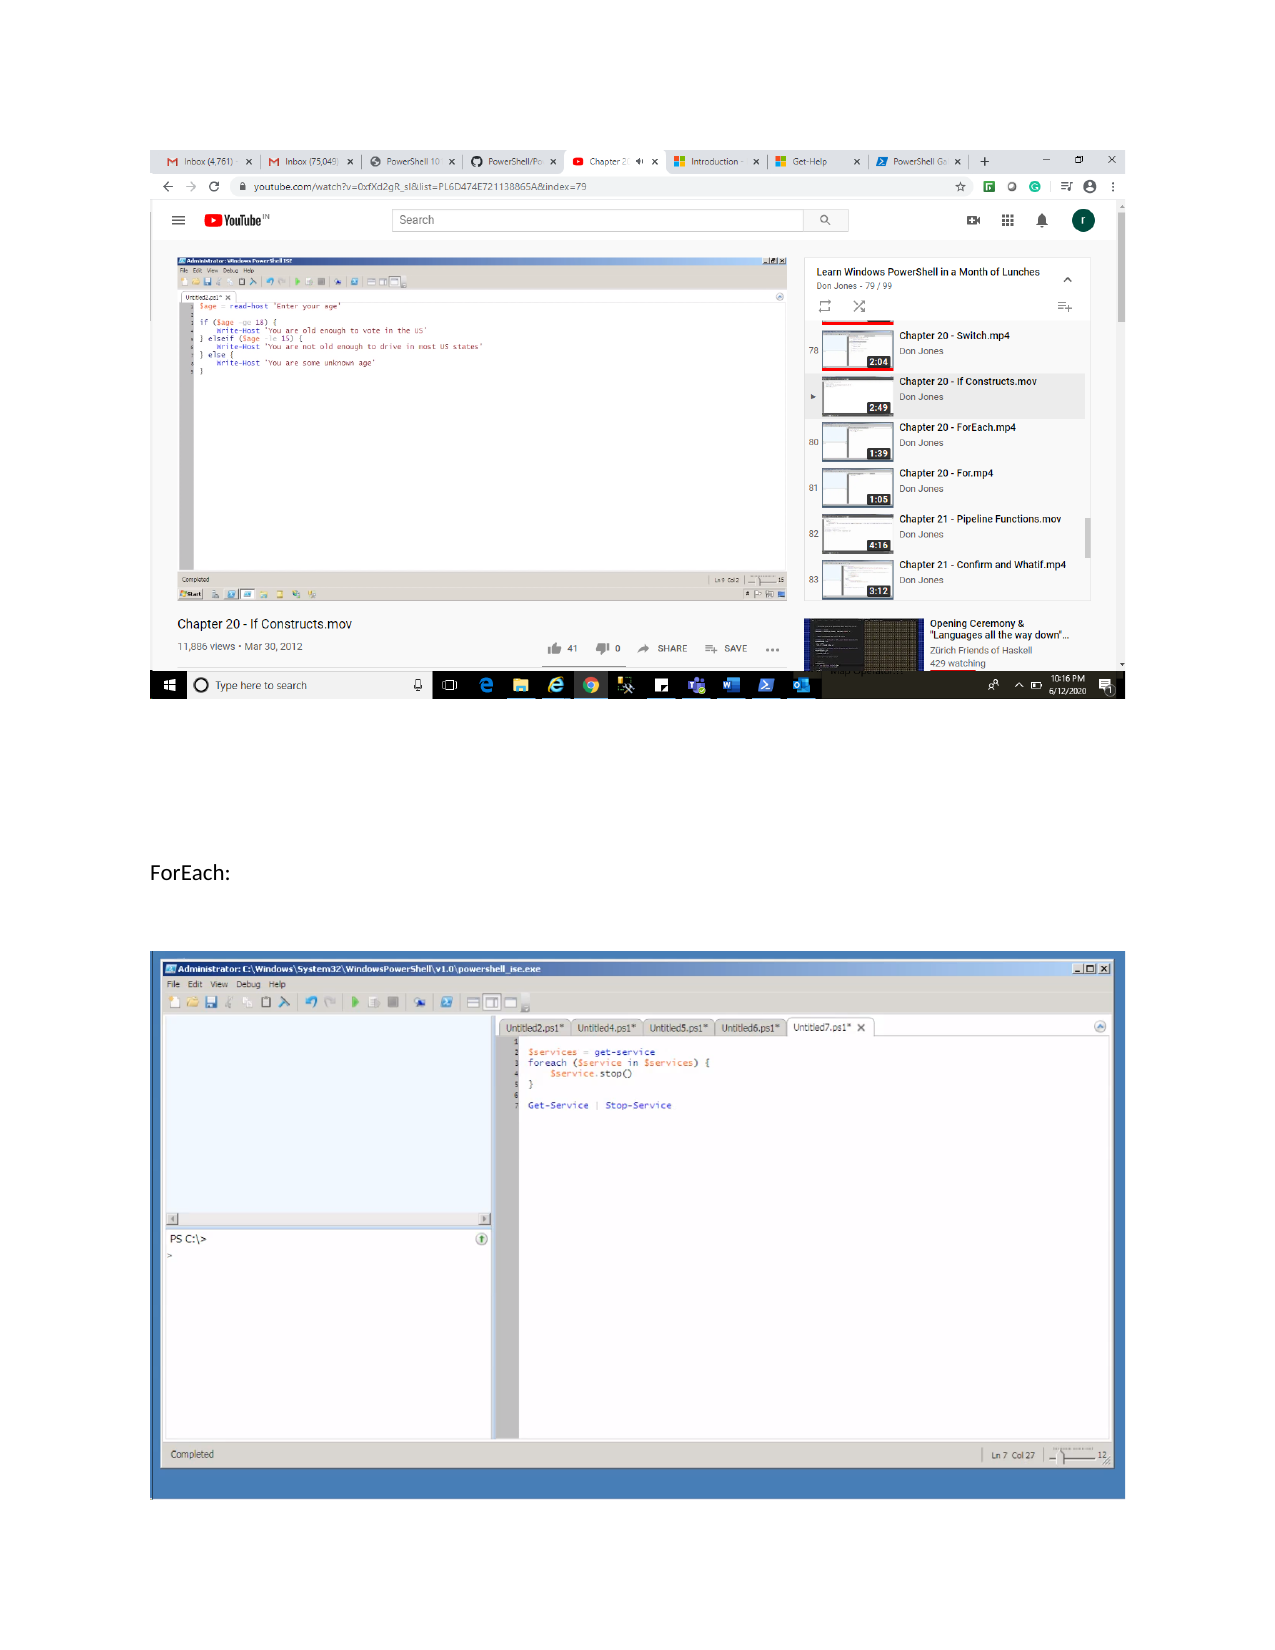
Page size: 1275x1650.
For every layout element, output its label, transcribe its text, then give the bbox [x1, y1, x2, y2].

picture [150, 150, 1125, 699]
text ForEach: [150, 858, 1125, 886]
picture [150, 951, 1125, 1500]
